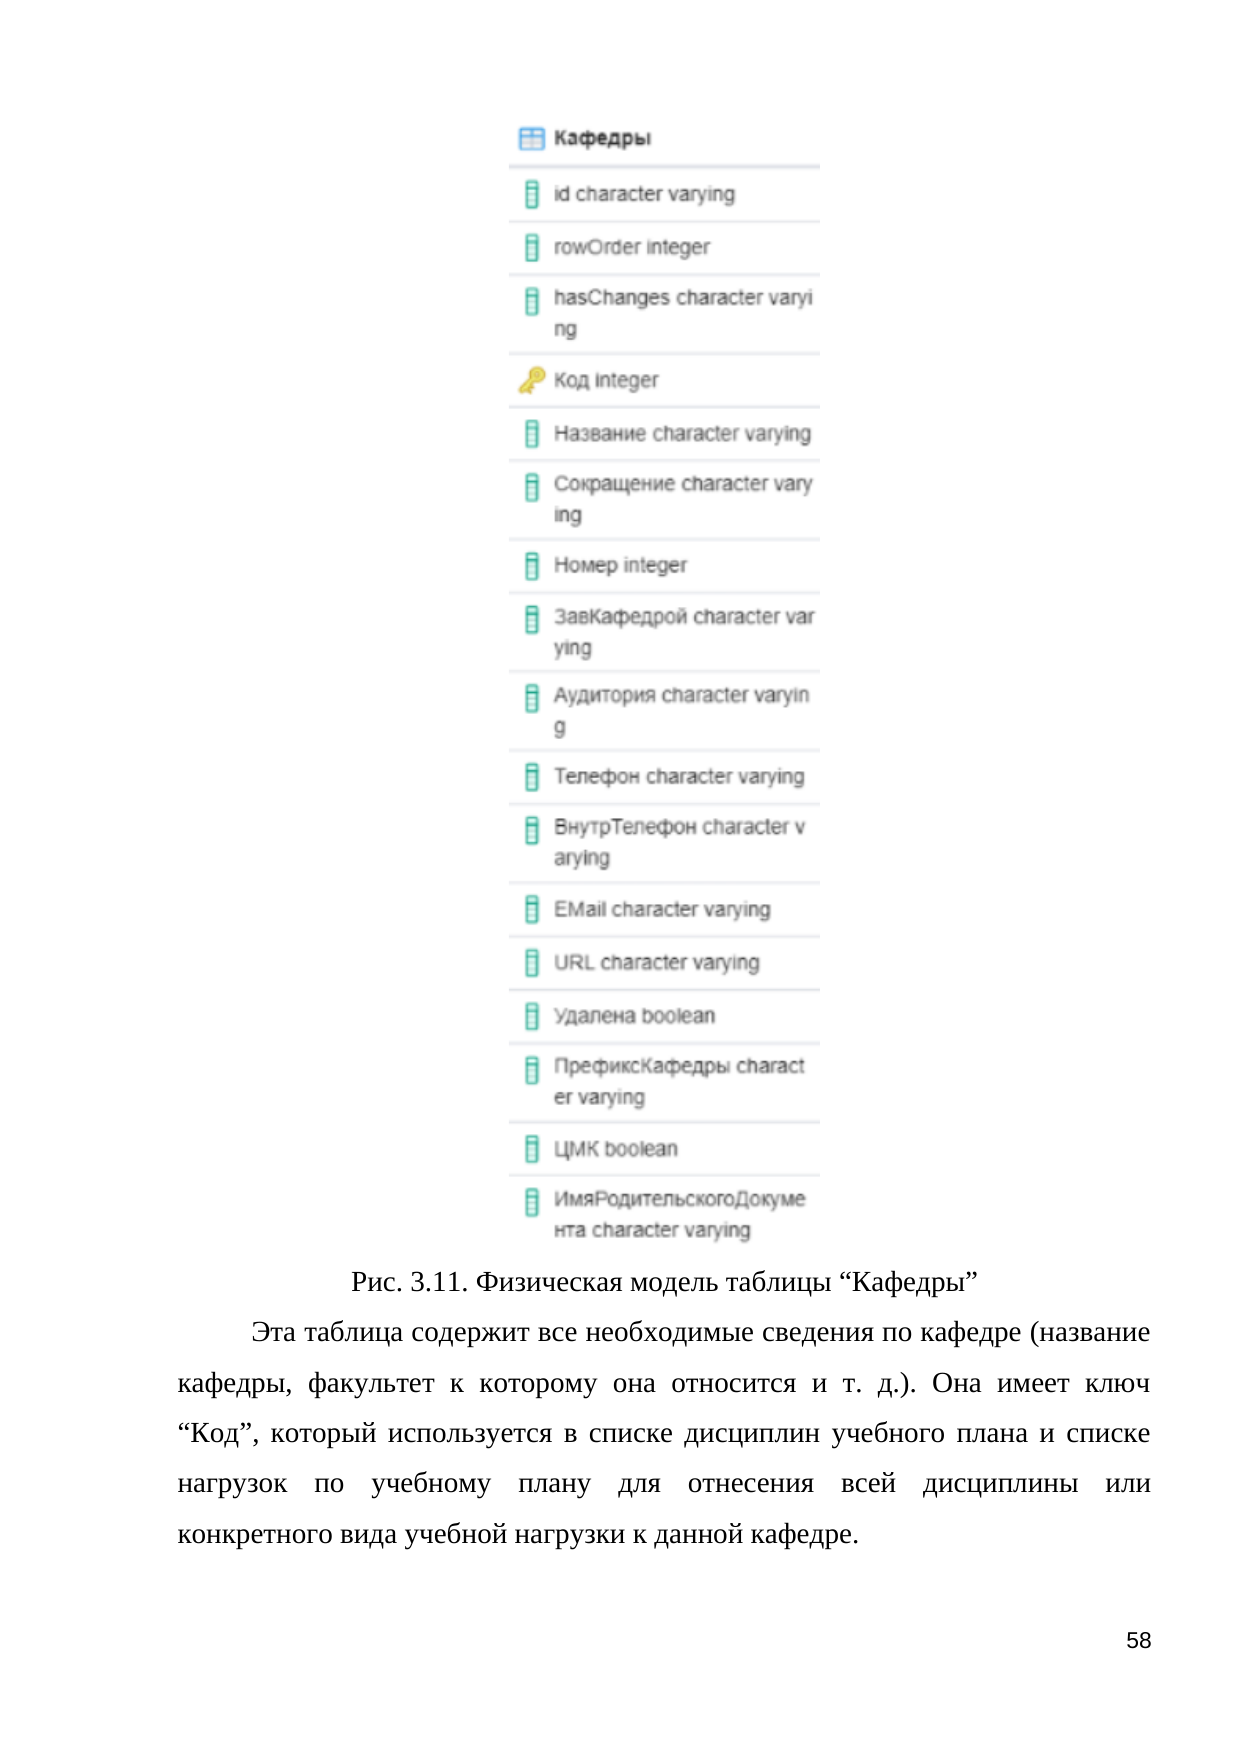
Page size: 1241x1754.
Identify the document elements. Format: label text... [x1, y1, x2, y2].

text Рис. 3.11. Физическая модель таблицы “Кафедры” [177, 1264, 1152, 1298]
picture [508, 118, 820, 1252]
text Эта таблица содержит все необходимые сведения по кафедре (название кафедры, факультет к которому она относится и т. д.). Она имеет ключ “Код”, который используется в списке дисциплин учебного плана и списке нагрузок по учебному плану для отнесения всей дисциплины или конкретного вида учебной нагрузки к данной кафедре. [177, 1314, 1152, 1549]
